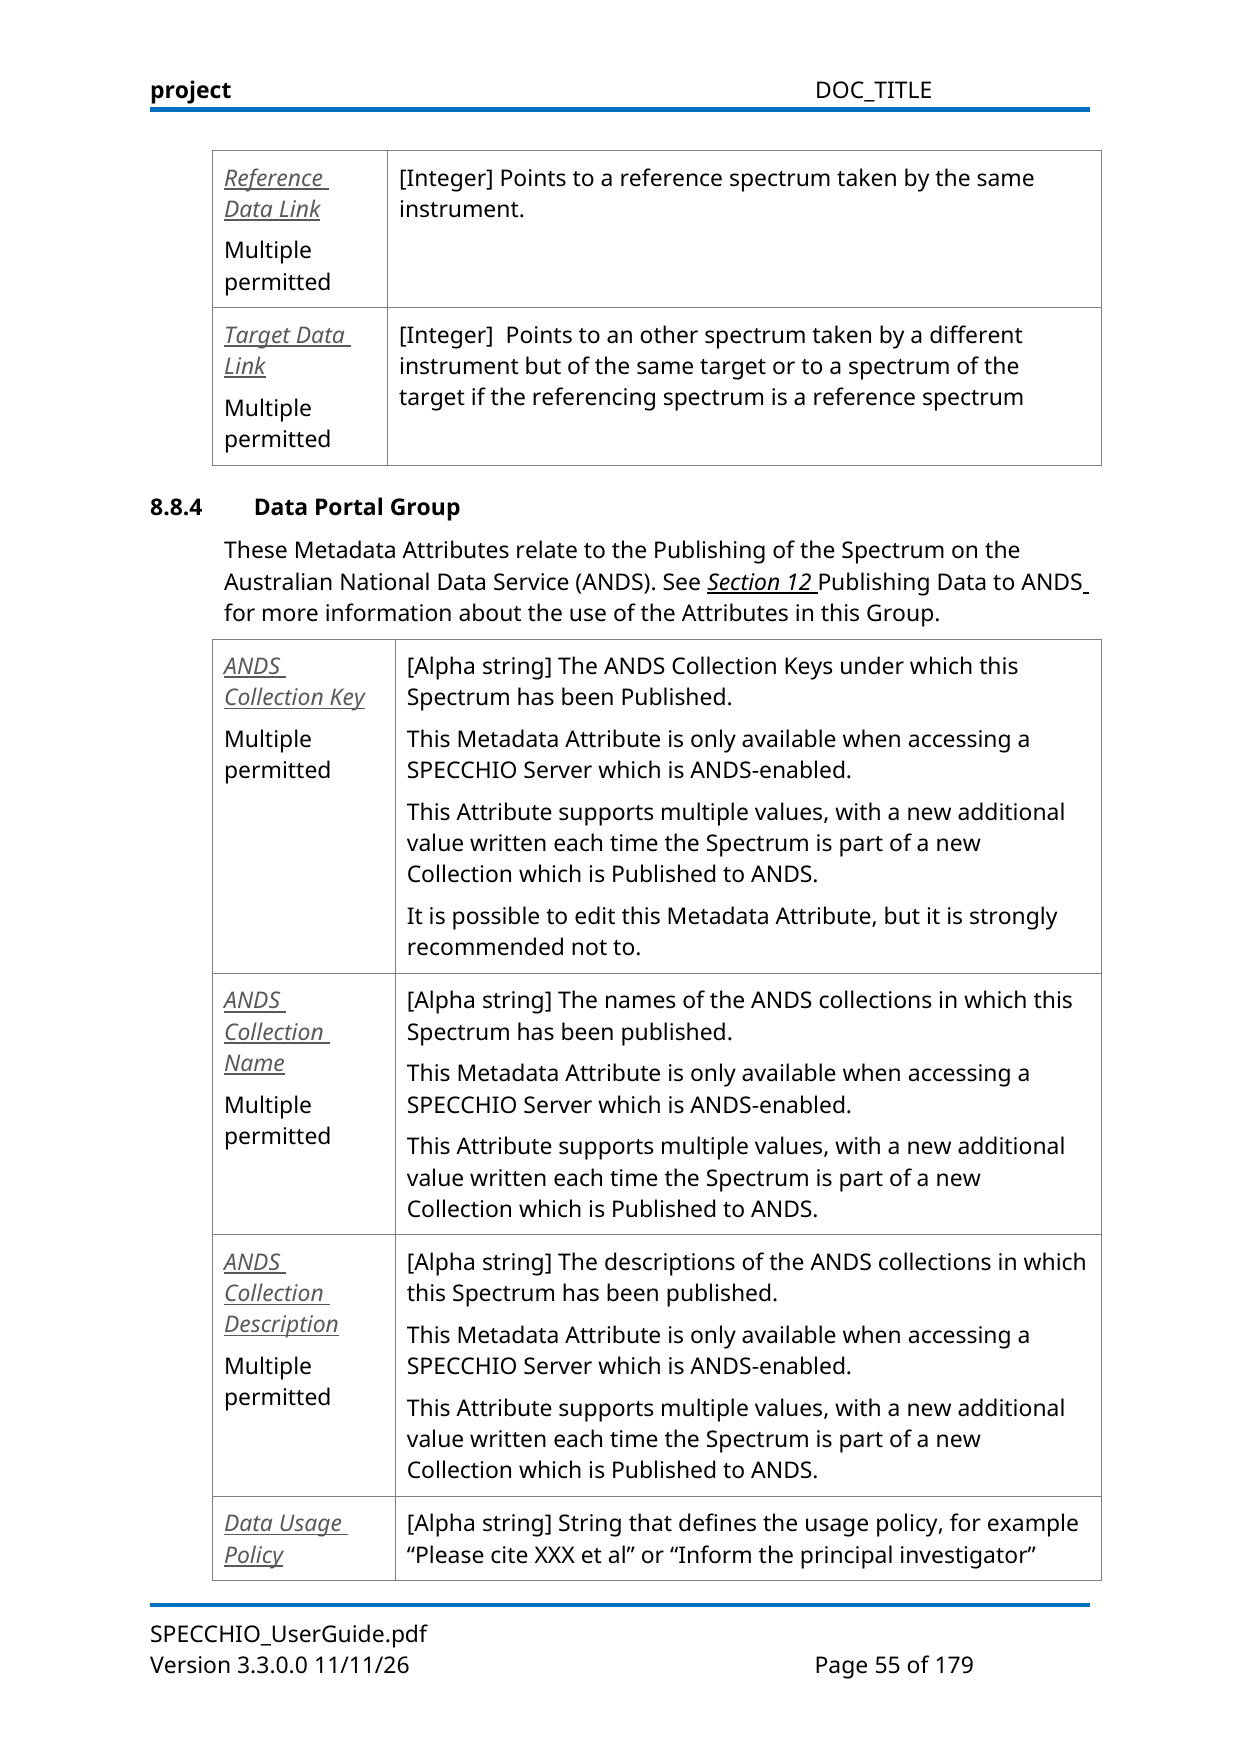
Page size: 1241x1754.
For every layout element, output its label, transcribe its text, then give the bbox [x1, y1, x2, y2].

table_cell ANDS Collection Description Multiple permitted [213, 1235, 395, 1496]
subtitle Data Portal Group [150, 491, 1090, 522]
table_cell [Integer] Points to an other spectrum taken by a different instrument but of the same target or to a spectrum of the target if the referencing spectrum is a reference spectrum [388, 308, 1101, 464]
table_cell ANDS Collection Name Multiple permitted [213, 974, 395, 1234]
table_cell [396, 1497, 1101, 1580]
table_header ANDS Collection Key Multiple permitted [213, 640, 395, 973]
table_header [Alpha string] The ANDS Collection Keys under which this Spectrum has been Published. This Metadata Attribute is only available when accessing a SPECCHIO Server which is ANDS-enabled. This Attribute supports multiple values, with a new additional value written each time the Spectrum is part of a new Collection which is Published to ANDS. It is possible to edit this Metadata Attribute, but it is strongly recommended not to. [396, 640, 1101, 973]
table_cell Target Data Link Multiple permitted [213, 308, 387, 464]
table_cell [Alpha string] The names of the ANDS collections in which this Spectrum has been published. This Metadata Attribute is only available when accessing a SPECCHIO Server which is ANDS-enabled. This Attribute supports multiple values, with a new additional value written each time the Spectrum is part of a new Collection which is Published to ANDS. [396, 974, 1101, 1234]
table_cell Data Usage Policy [213, 1497, 395, 1580]
table_cell Reference Data Link Multiple permitted [213, 151, 387, 307]
table_cell [Alpha string] The descriptions of the ANDS collections in which this Spectrum has been published. This Metadata Attribute is only available when accessing a SPECCHIO Server which is ANDS-enabled. This Attribute supports multiple values, with a new additional value written each time the Spectrum is part of a new Collection which is Published to ANDS. [396, 1235, 1101, 1496]
text These Metadata Attributes relate to the Publishing of the Spectrum on the Australian National Data Service (ANDS). See Section 12 Publishing Data to ANDS for more information about the use of the Attributes in this Group. [224, 534, 1090, 628]
table_cell [Integer] Points to a reference spectrum taken by the same instrument. [388, 151, 1101, 307]
